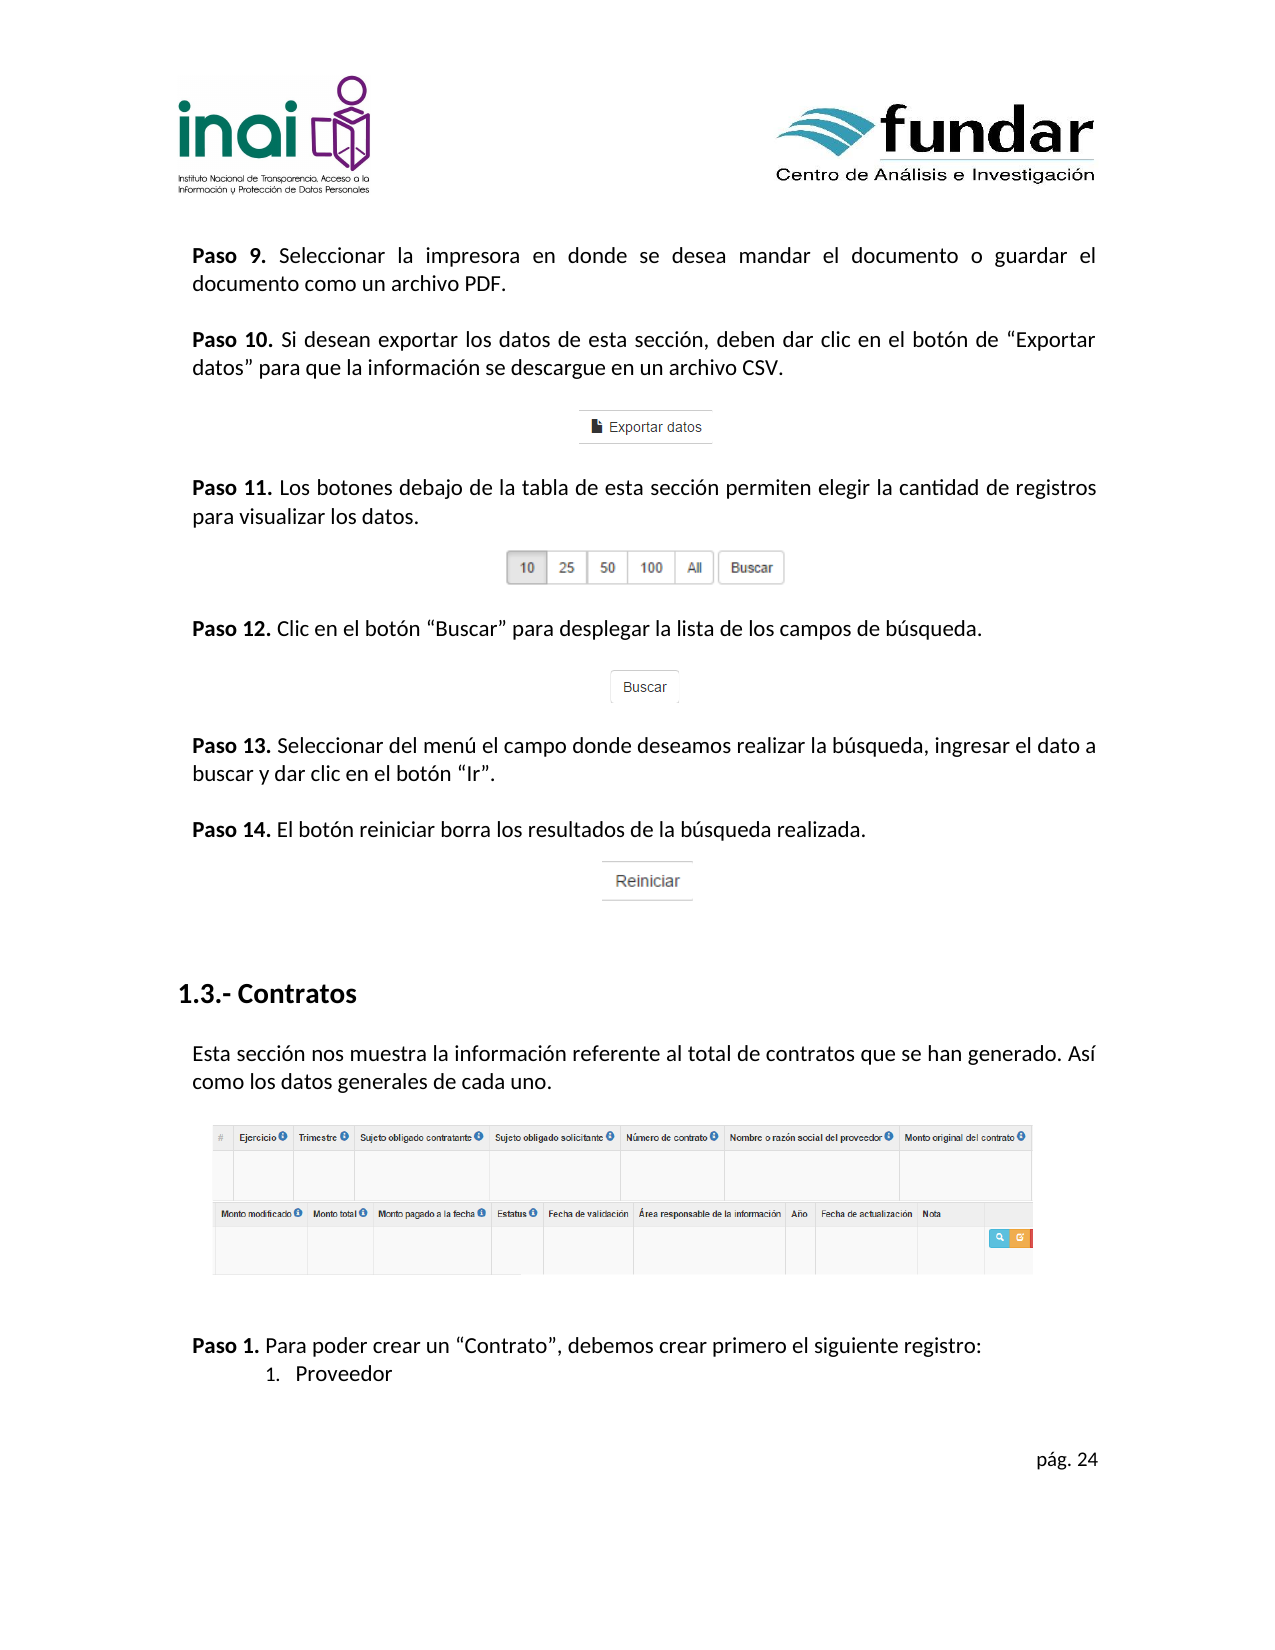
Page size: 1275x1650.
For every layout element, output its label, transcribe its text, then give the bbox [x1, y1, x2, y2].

text Paso 13. Seleccionar del menú el campo donde deseamos realizar la búsqueda, ingresar el dato a buscar y dar clic en el botón “Ir”. [192, 731, 1098, 787]
picture [177, 75, 371, 195]
picture [212, 1123, 1033, 1275]
list Proveedor [265, 1359, 1098, 1387]
text Esta sección nos muestra la información referente al total de contratos que se han generado. Así como los datos generales de cada uno. [192, 1039, 1098, 1095]
text Paso 12. Clic en el botón “Buscar” para desplegar la lista de los campos de búsqueda. [192, 614, 1098, 642]
text Paso 9. Seleccionar la impresora en donde se desea mandar el documento o guardar el documento como un archivo PDF. [192, 241, 1098, 297]
picture [602, 861, 693, 902]
picture [577, 409, 713, 445]
picture [773, 100, 1099, 186]
picture [504, 548, 786, 586]
text Paso 1. Para poder crear un “Contrato”, debemos crear primero el siguiente registro: [192, 1331, 1098, 1359]
text Paso 14. El botón reiniciar borra los resultados de la búsqueda realizada. [192, 815, 1098, 843]
text Paso 11. Los botones debajo de la tabla de esta sección permiten elegir la cantidad de registros para visualizar los datos. [192, 473, 1098, 530]
subtitle 1.3.- Contratos [177, 975, 1098, 1011]
picture [610, 670, 680, 703]
text Paso 10. Si desean exportar los datos de esta sección, deben dar clic en el botón de “Exportar datos” para que la información se descargue en un archivo CSV. [192, 325, 1098, 381]
